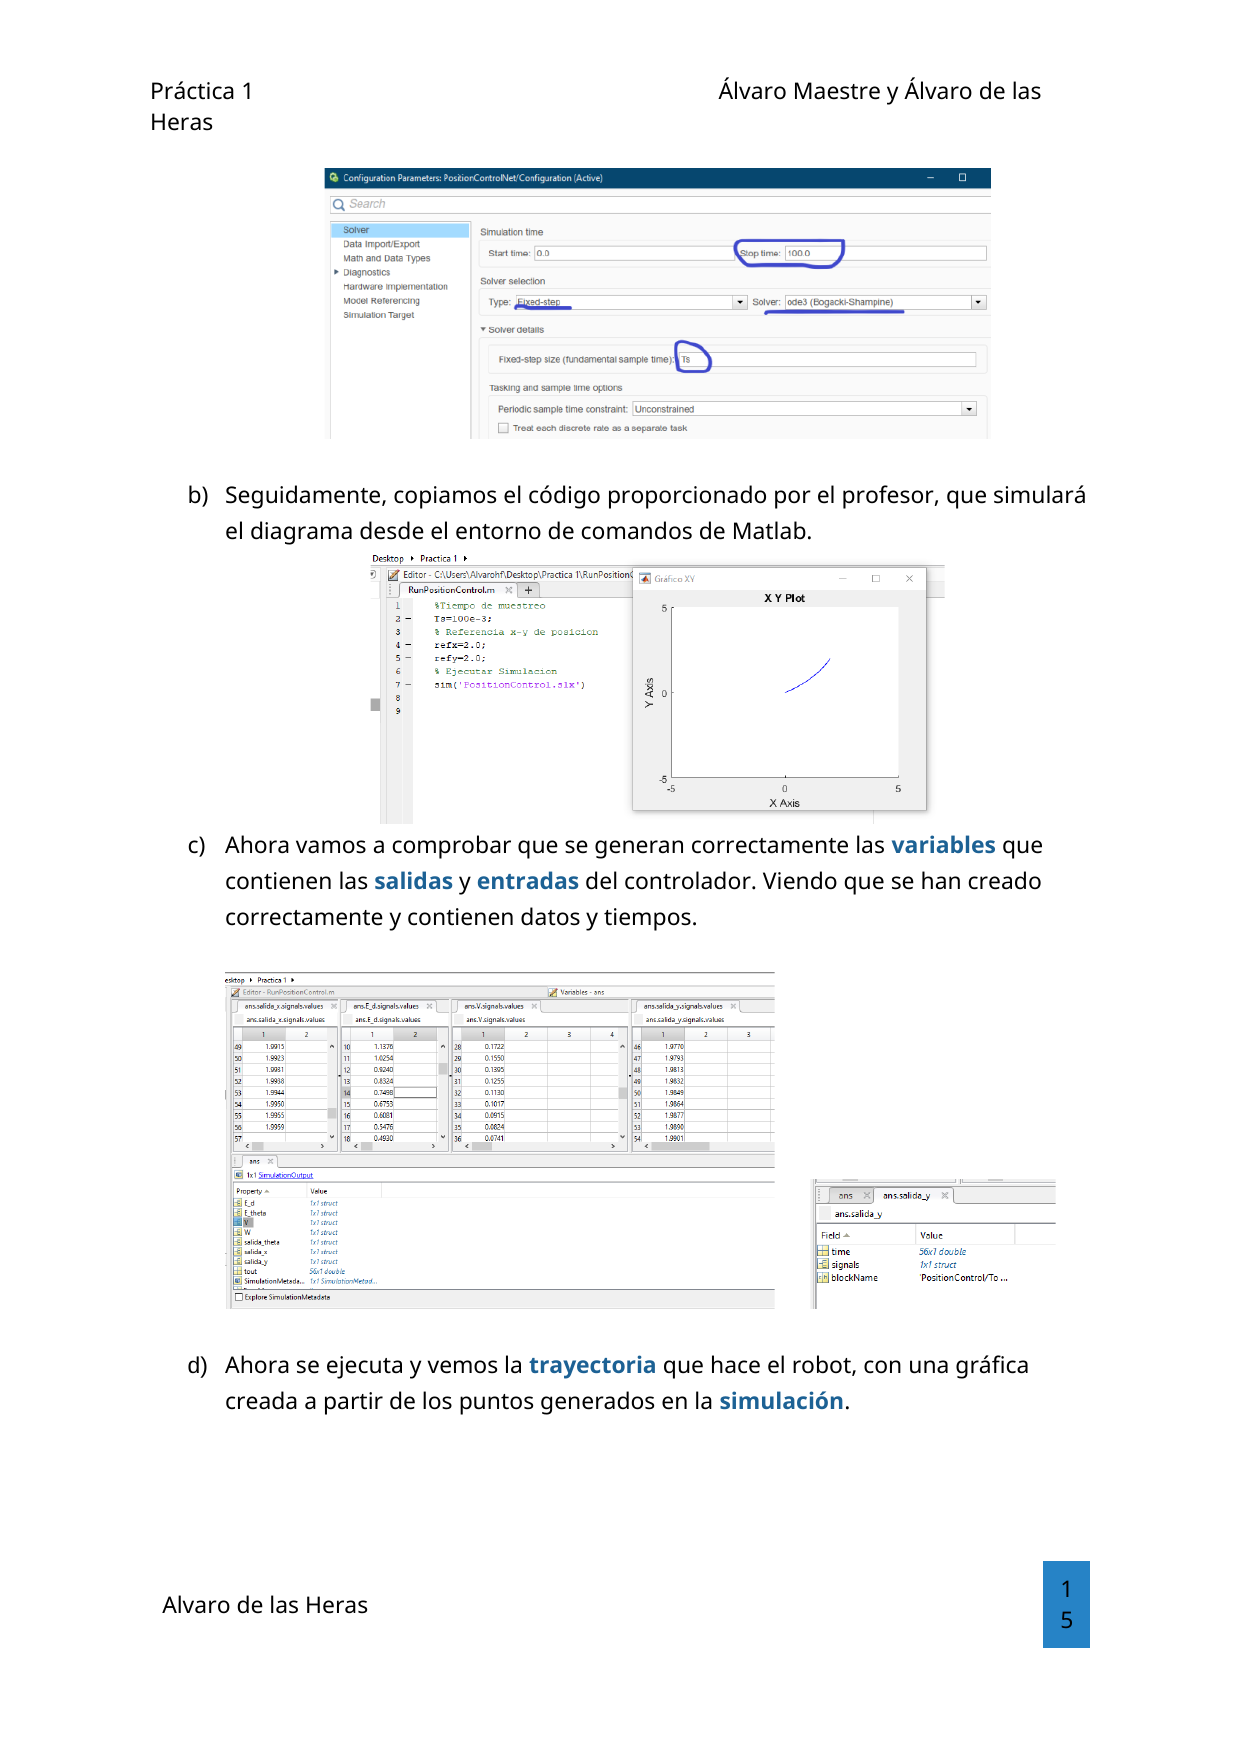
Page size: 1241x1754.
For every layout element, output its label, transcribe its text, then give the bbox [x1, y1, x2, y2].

list Ahora vamos a comprobar que se generan correctamente las variables que contienen las salidas y entradas del controlador. Viendo que se han creado correctamente y contienen datos y tiempos. [187, 829, 1090, 932]
list Seguidamente, copiamos el código proporcionado por el profesor, que simulará el diagrama desde el entorno de comandos de Matlab. [187, 479, 1090, 547]
list Ahora se ejecuta y vemos la trayectoria que hace el robot, con una gráfica creada a partir de los puntos generados en la simulación. [187, 1349, 1090, 1416]
picture [324, 168, 991, 439]
picture [370, 551, 945, 824]
picture [810, 1179, 1056, 1309]
picture [225, 972, 775, 1309]
